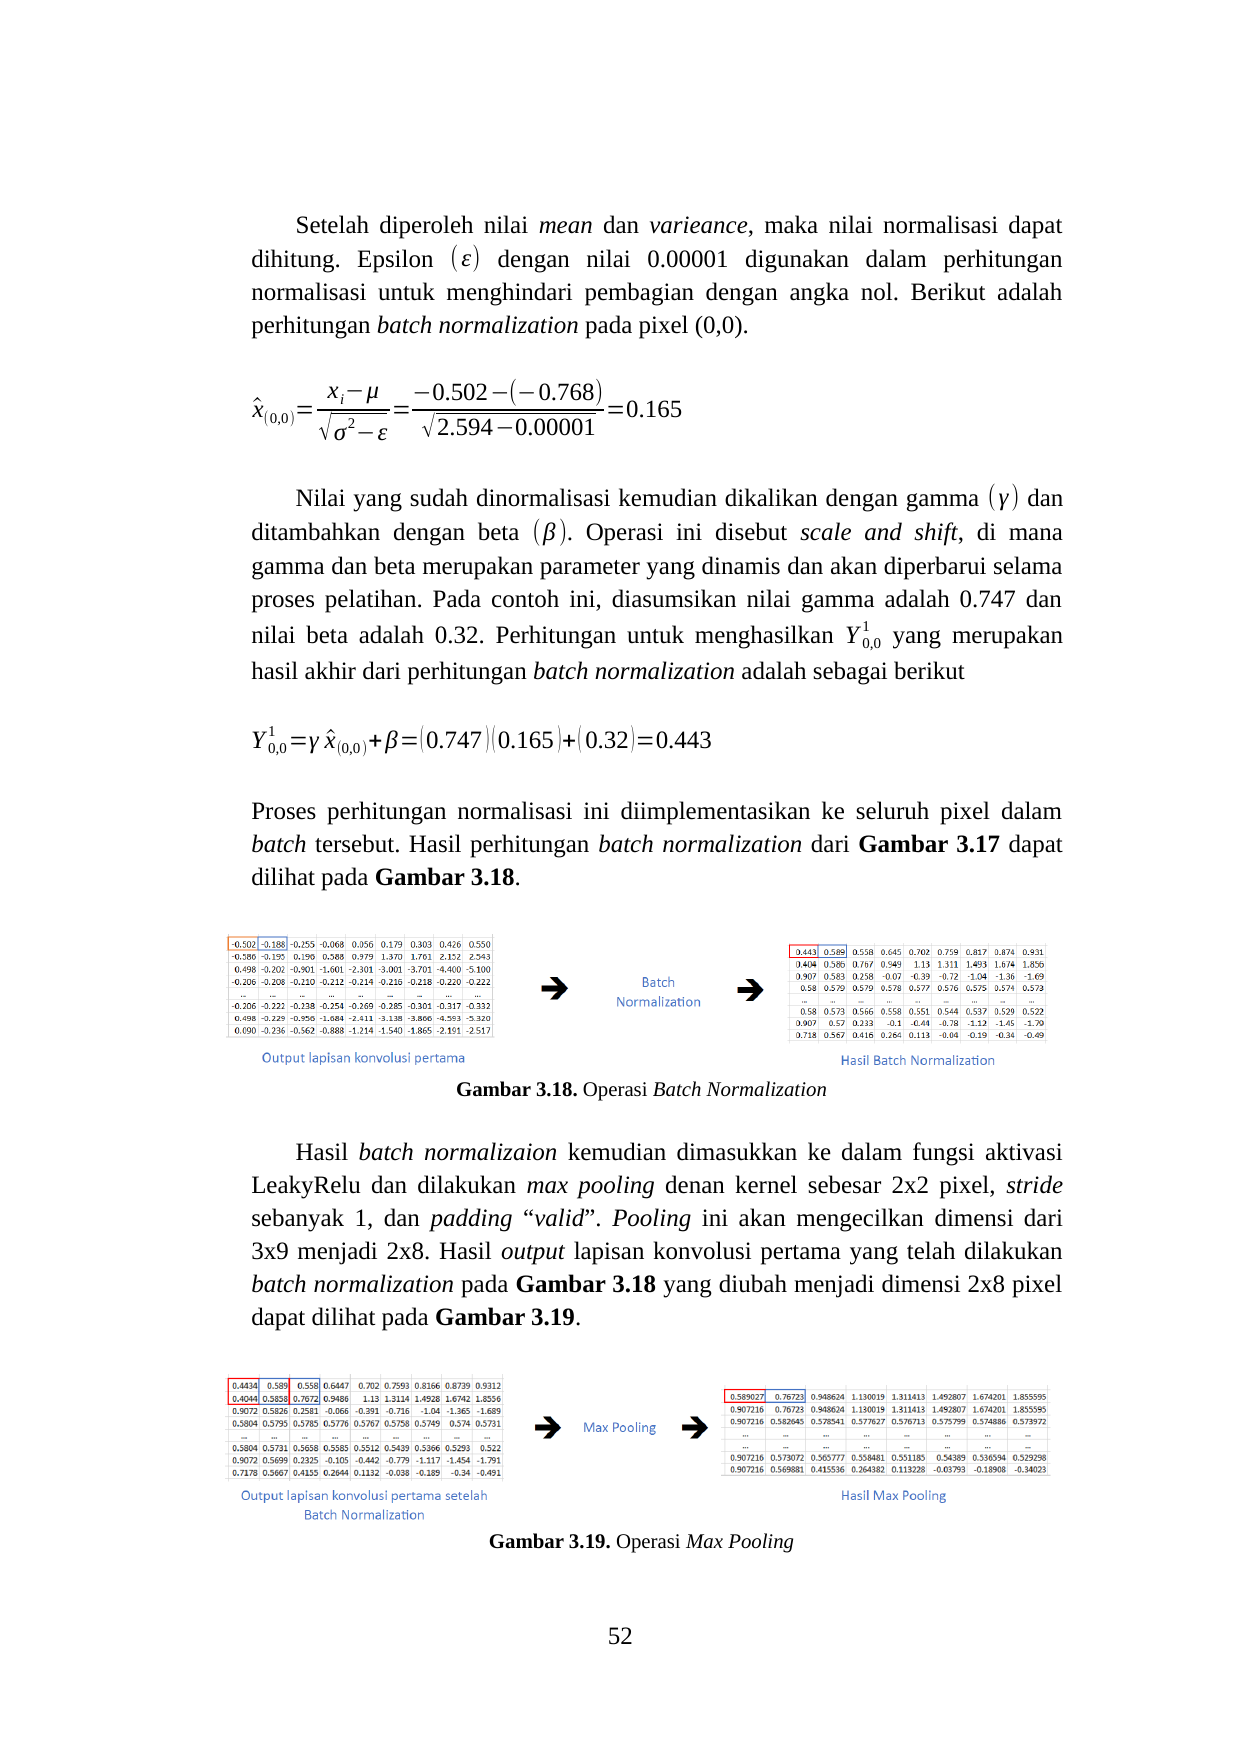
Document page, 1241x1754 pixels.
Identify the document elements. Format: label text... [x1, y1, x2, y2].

list Setelah diperoleh nilai mean dan varieance, maka nilai normalisasi dapat dihitung. Epsilon dengan nilai 0.00001 digunakan dalam perhitungan normalisasi untuk menghindari pembagian dengan angka nol. Berikut adalah perhitungan batch normalization pada pixel (0,0). [251, 210, 1063, 339]
list Hasil batch normalizaion kemudian dimasukkan ke dalam fungsi aktivasi LeakyRelu dan dilakukan max pooling denan kernel sebesar 2x2 pixel, stride sebanyak 1, dan padding “valid”. Pooling ini akan mengecilkan dimensi dari 3x9 menjadi 2x8. Hasil output lapisan konvolusi pertama yang telah dilakukan batch normalization pada Gambar 3.18 yang diubah menjadi dimensi 2x8 pixel dapat dilihat pada Gambar 3.19. [251, 1137, 1063, 1331]
picture [221, 1368, 1057, 1525]
list Nilai yang sudah dinormalisasi kemudian dikalikan dengan gamma dan ditambahkan dengan beta . Operasi ini disebut scale and shift, di mana gamma dan beta merupakan parameter yang dinamis dan akan diperbarui selama proses pelatihan. Pada contoh ini, diasumsikan nilai gamma adalah 0.747 dan nilai beta adalah 0.32. Perhitungan untuk menghasilkan yang merupakan hasil akhir dari perhitungan batch normalization adalah sebagai berikut [251, 482, 1063, 685]
picture [221, 927, 1057, 1073]
text Gambar 3.19. Operasi Max Pooling [177, 1529, 1063, 1553]
text Gambar 3.18. Operasi Batch Normalization [177, 1077, 1063, 1101]
list Proses perhitungan normalisasi ini diimplementasikan ke seluruh pixel dalam batch tersebut. Hasil perhitungan batch normalization dari Gambar 3.17 dapat dilihat pada Gambar 3.18. [251, 796, 1063, 891]
